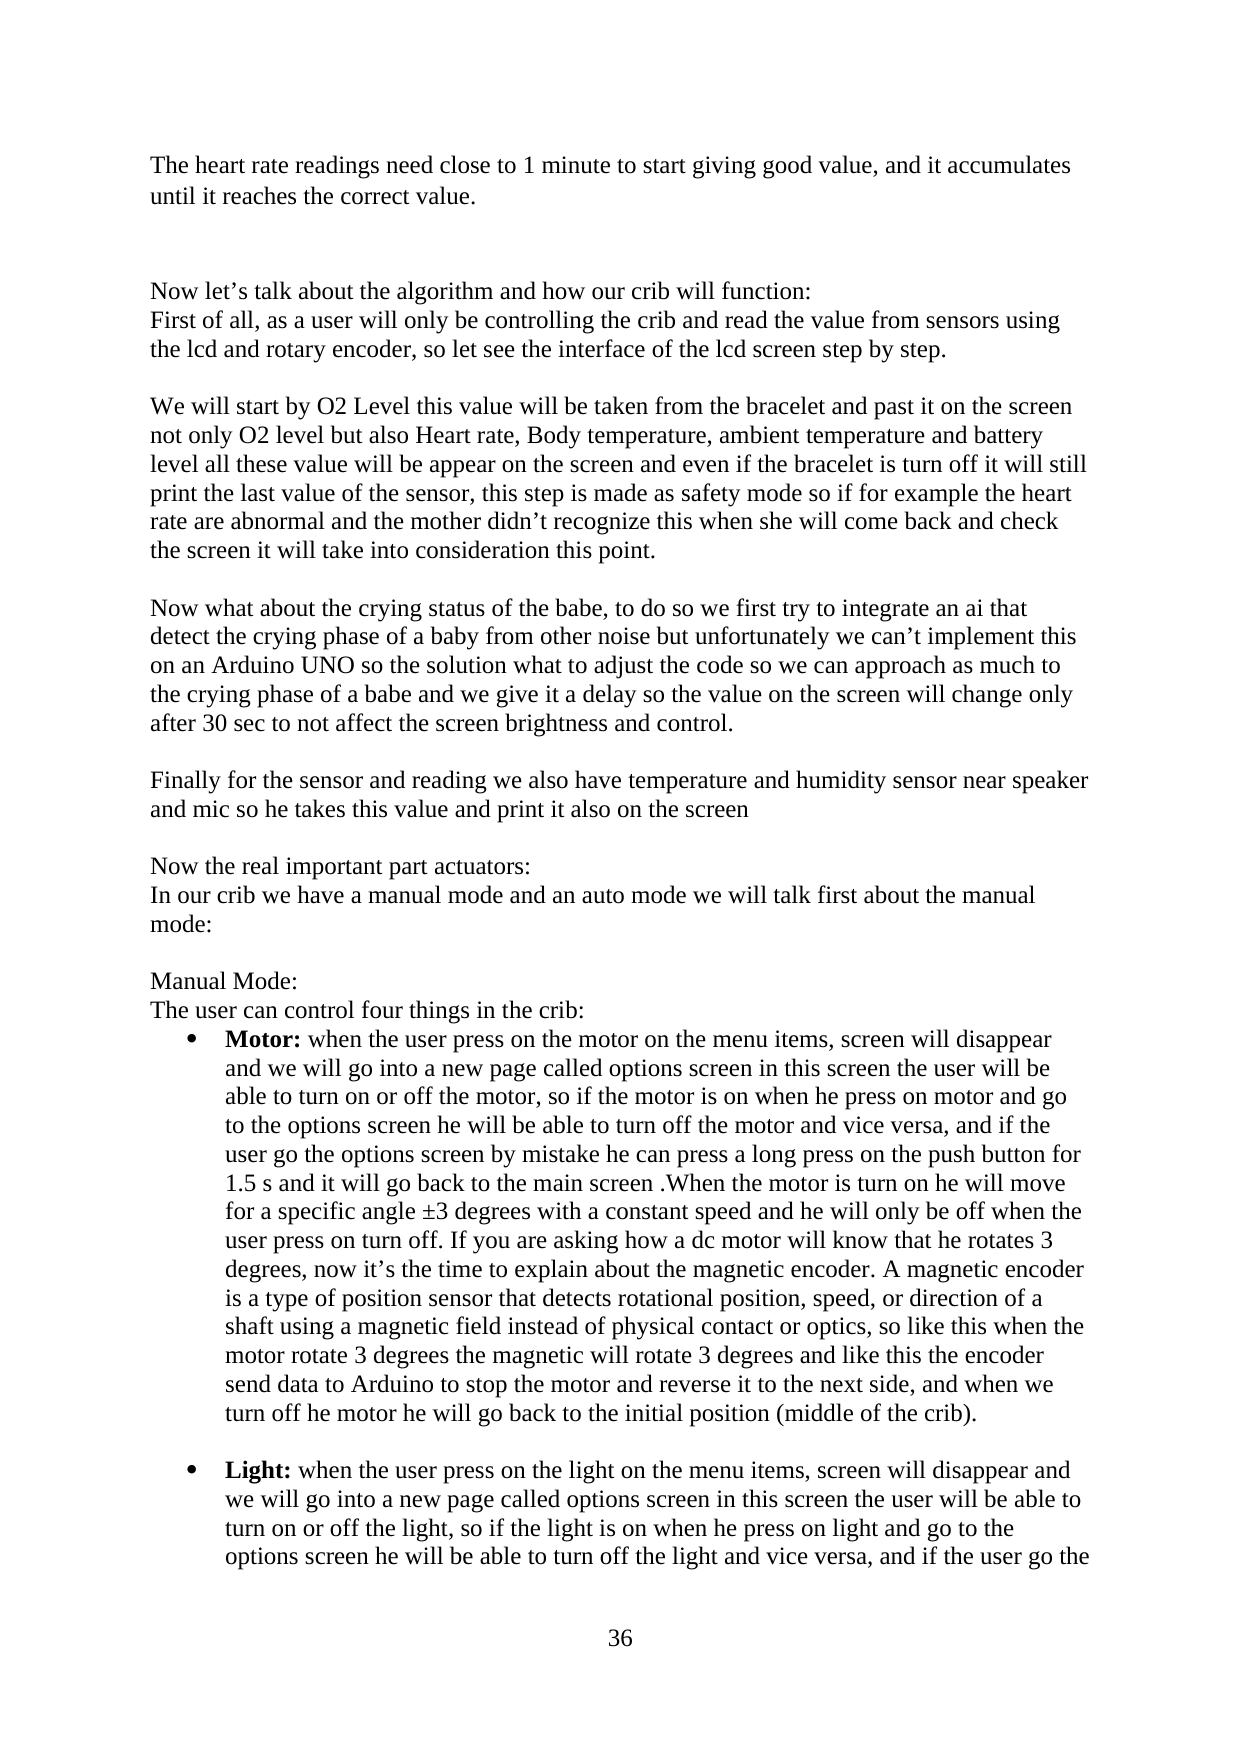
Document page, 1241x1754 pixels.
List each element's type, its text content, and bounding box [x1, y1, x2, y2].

text We will start by O2 Level this value will be taken from the bracelet and past it on the screen not only O2 level but also Heart rate, Body temperature, ambient temperature and battery level all these value will be appear on the screen and even if the bracelet is turn off it will still print the last value of the sensor, this step is made as safety mode so if for example the heart rate are abnormal and the mother didn’t recognize this when she will come back and check the screen it will take into consideration this point. [150, 391, 1090, 564]
text Now let’s talk about the algorithm and how our crib will function: [150, 276, 1090, 305]
text Now what about the crying status of the babe, to do so we first try to integrate an ai that detect the crying phase of a baby from other noise but unfortunately we can’t implement this on an Arduino UNO so the solution what to adjust the code so we can approach as much to the crying phase of a babe and we give it a delay so the value on the screen will change only after 30 sec to not affect the screen brightness and control. [150, 593, 1090, 736]
text Finally for the sensor and reading we also have temperature and humidity sensor near speaker and mic so he takes this value and print it also on the screen [150, 765, 1090, 823]
text In our crib we have a manual mode and an auto mode we will talk first about the manual mode: [150, 880, 1090, 938]
text Now the real important part actuators: [150, 851, 1090, 880]
text First of all, as a user will only be controlling the crib and read the value from sensors using the lcd and rotary encoder, so let see the interface of the lcd screen step by step. [150, 305, 1090, 363]
list Motor: when the user press on the motor on the menu items, screen will disappear and we will go into a new page called options screen in this screen the user will be able to turn on or off the motor, so if the motor is on when he press on motor and go to the options screen he will be able to turn off the motor and vice versa, and if the user go the options screen by mistake he can press a long press on the push button for 1.5 s and it will go back to the main screen .When the motor is turn on he will move for a specific angle ±3 degrees with a constant speed and he will only be off when the user press on turn off. If you are asking how a dc motor will know that he rotates 3 degrees, now it’s the time to explain about the magnetic encoder. A magnetic encoder is a type of position sensor that detects rotational position, speed, or direction of a shaft using a magnetic field instead of physical contact or optics, so like this when the motor rotate 3 degrees the magnetic will rotate 3 degrees and like this the encoder send data to Arduino to stop the motor and reverse it to the next side, and when we turn off he motor he will go back to the initial position (middle of the crib). [187, 1024, 1090, 1426]
text Manual Mode: [150, 966, 1090, 995]
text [150, 150, 1090, 210]
text The user can control four things in the crib: [150, 995, 1090, 1024]
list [187, 1455, 1090, 1570]
